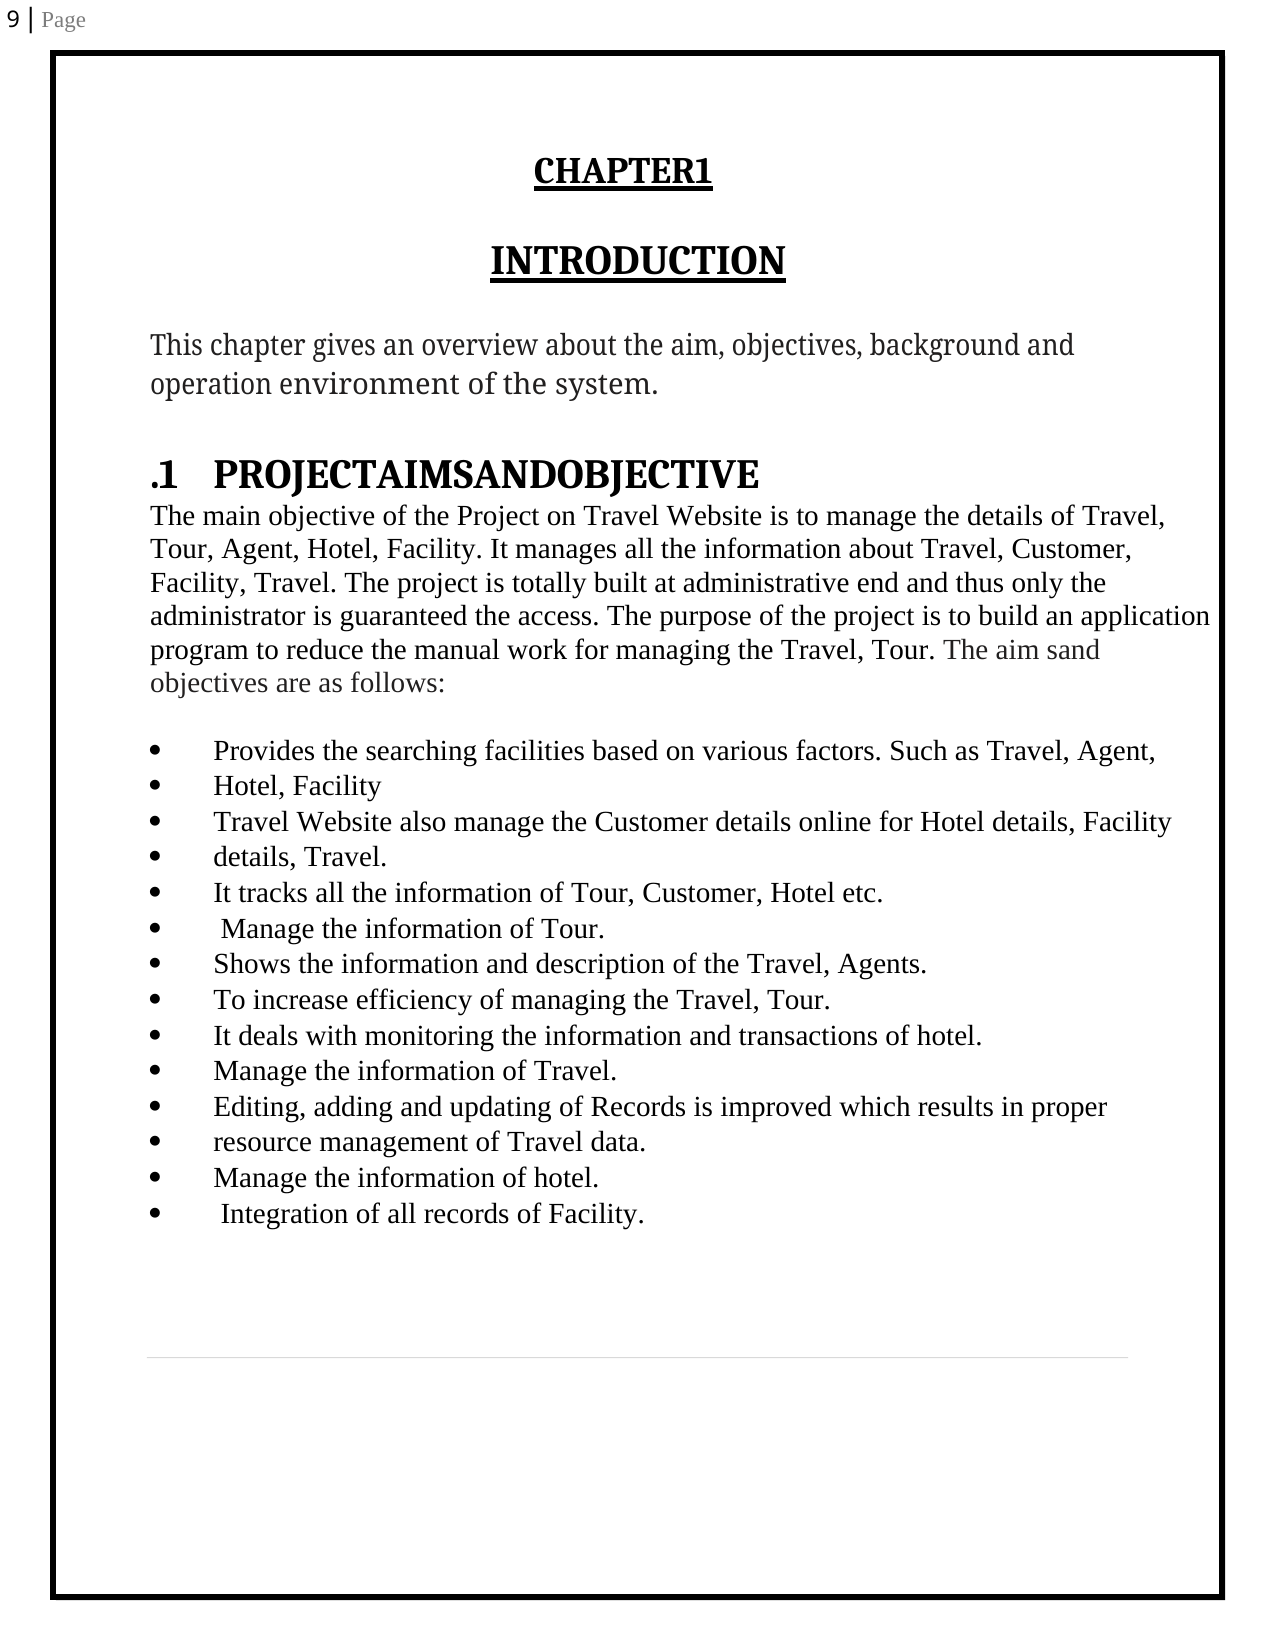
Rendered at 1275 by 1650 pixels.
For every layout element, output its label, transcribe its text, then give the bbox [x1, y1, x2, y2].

text This chapter gives an overview about the aim, objectives, background and operation environment of the system. [150, 324, 1113, 403]
list It deals with monitoring the information and transactions of hotel. [150, 1018, 1219, 1051]
list Manage the information of Travel. [150, 1053, 1219, 1087]
list It tracks all the information of Tour, Customer, Hotel etc. [150, 875, 1219, 909]
subtitle INTRODUCTION [97, 237, 1179, 285]
list details, Travel. [150, 839, 1219, 873]
list Shows the information and description of the Travel, Agents. [150, 946, 1219, 980]
subtitle PROJECTAIMSANDOBJECTIVE [150, 449, 1219, 498]
list Hotel, Facility [150, 768, 1219, 802]
list To increase efficiency of managing the Travel, Tour. [150, 982, 1219, 1016]
list Manage the information of Tour. [150, 911, 1219, 944]
list Manage the information of hotel. [150, 1160, 1219, 1194]
list Integration of all records of Facility. [150, 1196, 1219, 1229]
list Travel Website also manage the Customer details online for Hotel details, Facility [150, 804, 1219, 837]
list resource management of Travel data. [150, 1124, 1219, 1158]
list Provides the searching facilities based on various factors. Such as Travel, Agent, [150, 733, 1219, 766]
list Editing, adding and updating of Records is improved which results in proper [150, 1089, 1219, 1122]
text CHAPTER1 [97, 150, 1149, 193]
text The main objective of the Project on Travel Website is to manage the details of Travel, Tour, Agent, Hotel, Facility. It manages all the information about Travel, Customer, Facility, Travel. The project is totally built at administrative end and thus only the administrator is guaranteed the access. The purpose of the project is to build an application program to reduce the manual work for managing the Travel, Tour. The aim sand objectives are as follows: [150, 498, 1219, 699]
